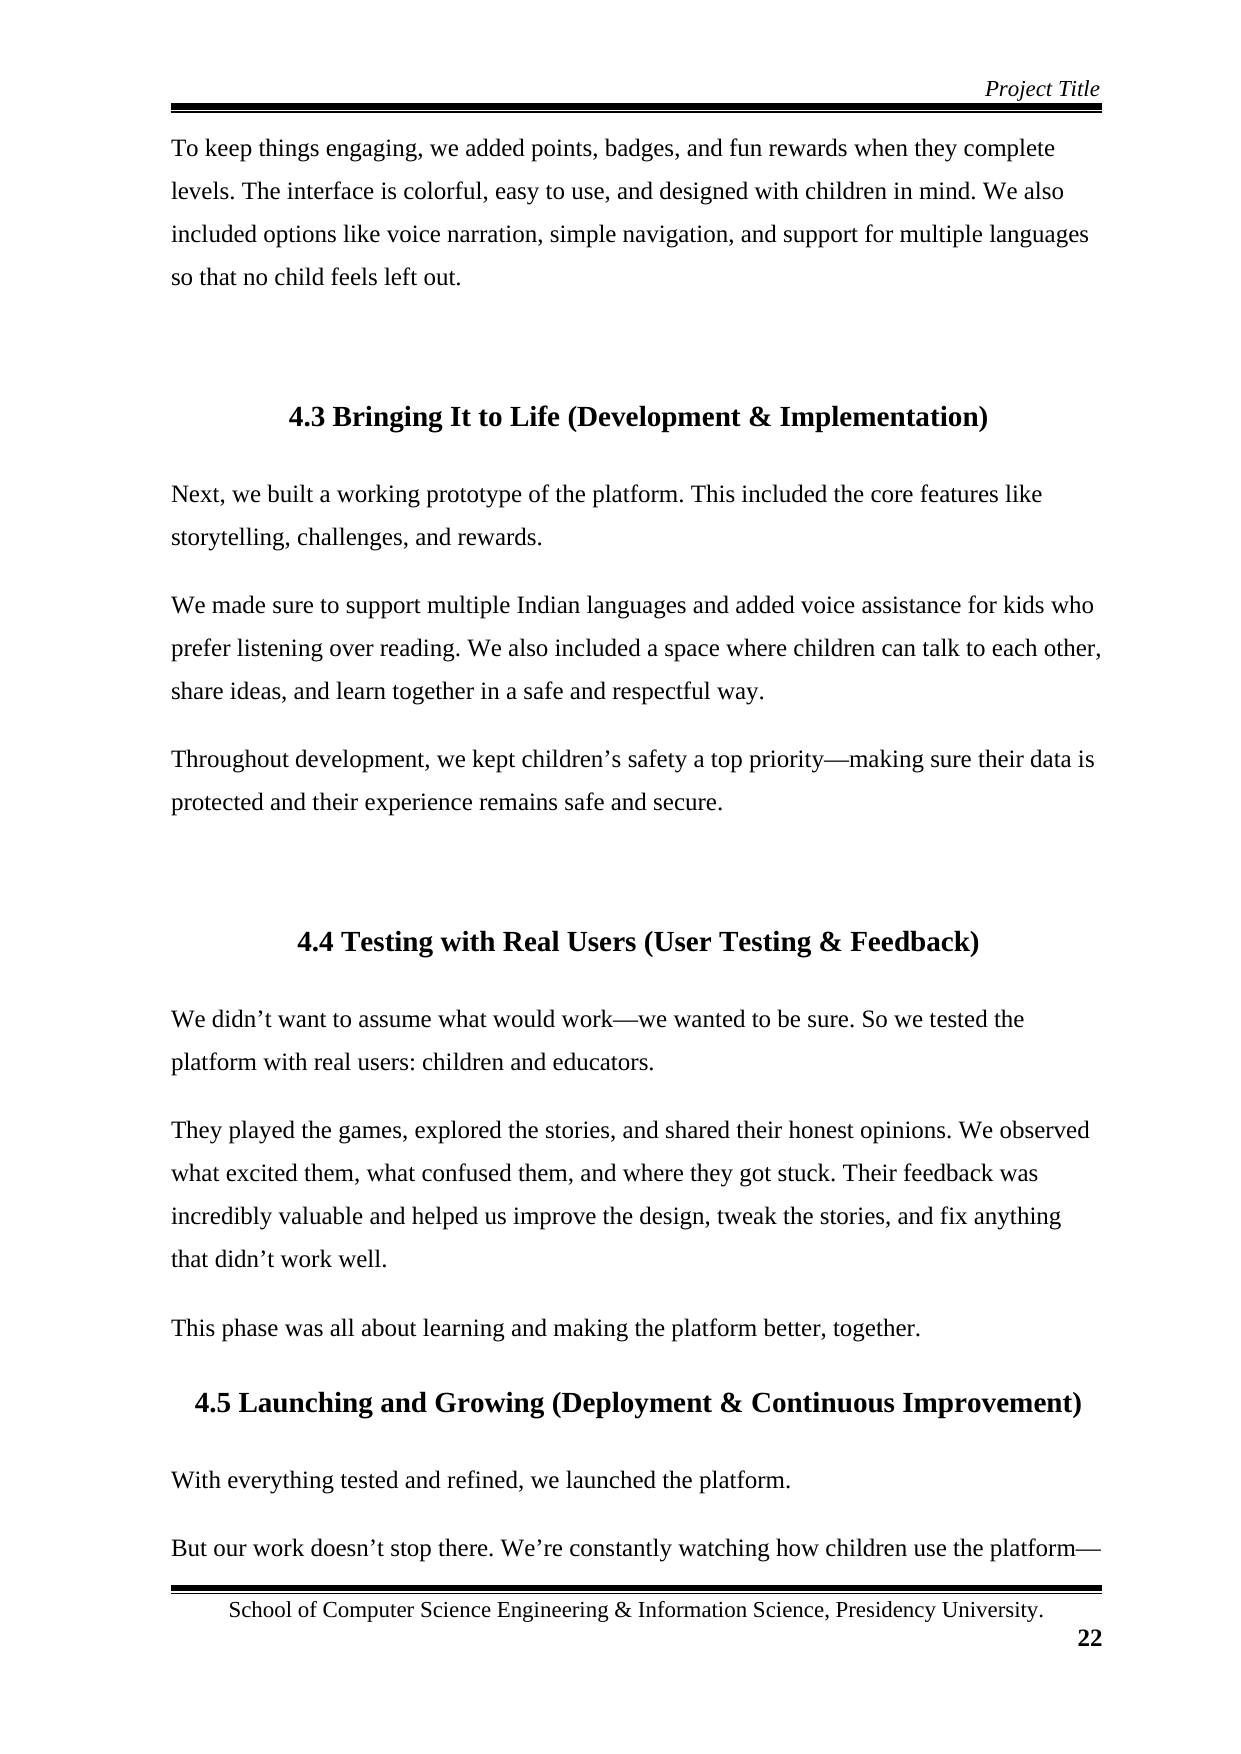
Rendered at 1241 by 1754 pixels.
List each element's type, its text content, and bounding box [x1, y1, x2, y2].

text We made sure to support multiple Indian languages and added voice assistance for kids who prefer listening over reading. We also included a space where children can talk to each other, share ideas, and learn together in a safe and respectful way. [171, 590, 1102, 705]
text This phase was all about learning and making the platform better, together. [171, 1313, 1102, 1341]
subtitle 4.5 Launching and Growing (Deployment & Continuous Improvement) [175, 1385, 1102, 1419]
text We didn’t want to assume what would work—we wanted to be sure. So we tested the platform with real users: children and educators. [171, 1004, 1102, 1076]
subtitle 4.4 Testing with Real Users (User Testing & Feedback) [175, 924, 1102, 958]
text They played the games, explored the stories, and shared their honest opinions. We observed what excited them, what confused them, and where they got stuck. Their feedback was incredibly valuable and helped us improve the design, tweak the stories, and fix anything that didn’t work well. [171, 1115, 1102, 1273]
subtitle 4.3 Bringing It to Life (Development & Implementation) [175, 399, 1102, 433]
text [171, 1533, 1102, 1562]
text Throughout development, we kept children’s safety a top priority—making sure their data is protected and their experience remains safe and secure. [171, 744, 1102, 816]
text Next, we built a working prototype of the platform. This included the core features like storytelling, challenges, and rewards. [171, 479, 1102, 551]
text With everything tested and refined, we launched the platform. [171, 1465, 1102, 1493]
text To keep things engaging, we added points, badges, and fun rewards when they complete levels. The interface is colorful, easy to use, and designed with children in mind. We also included options like voice narration, simple navigation, and support for multiple languages so that no child feels left out. [171, 133, 1102, 291]
